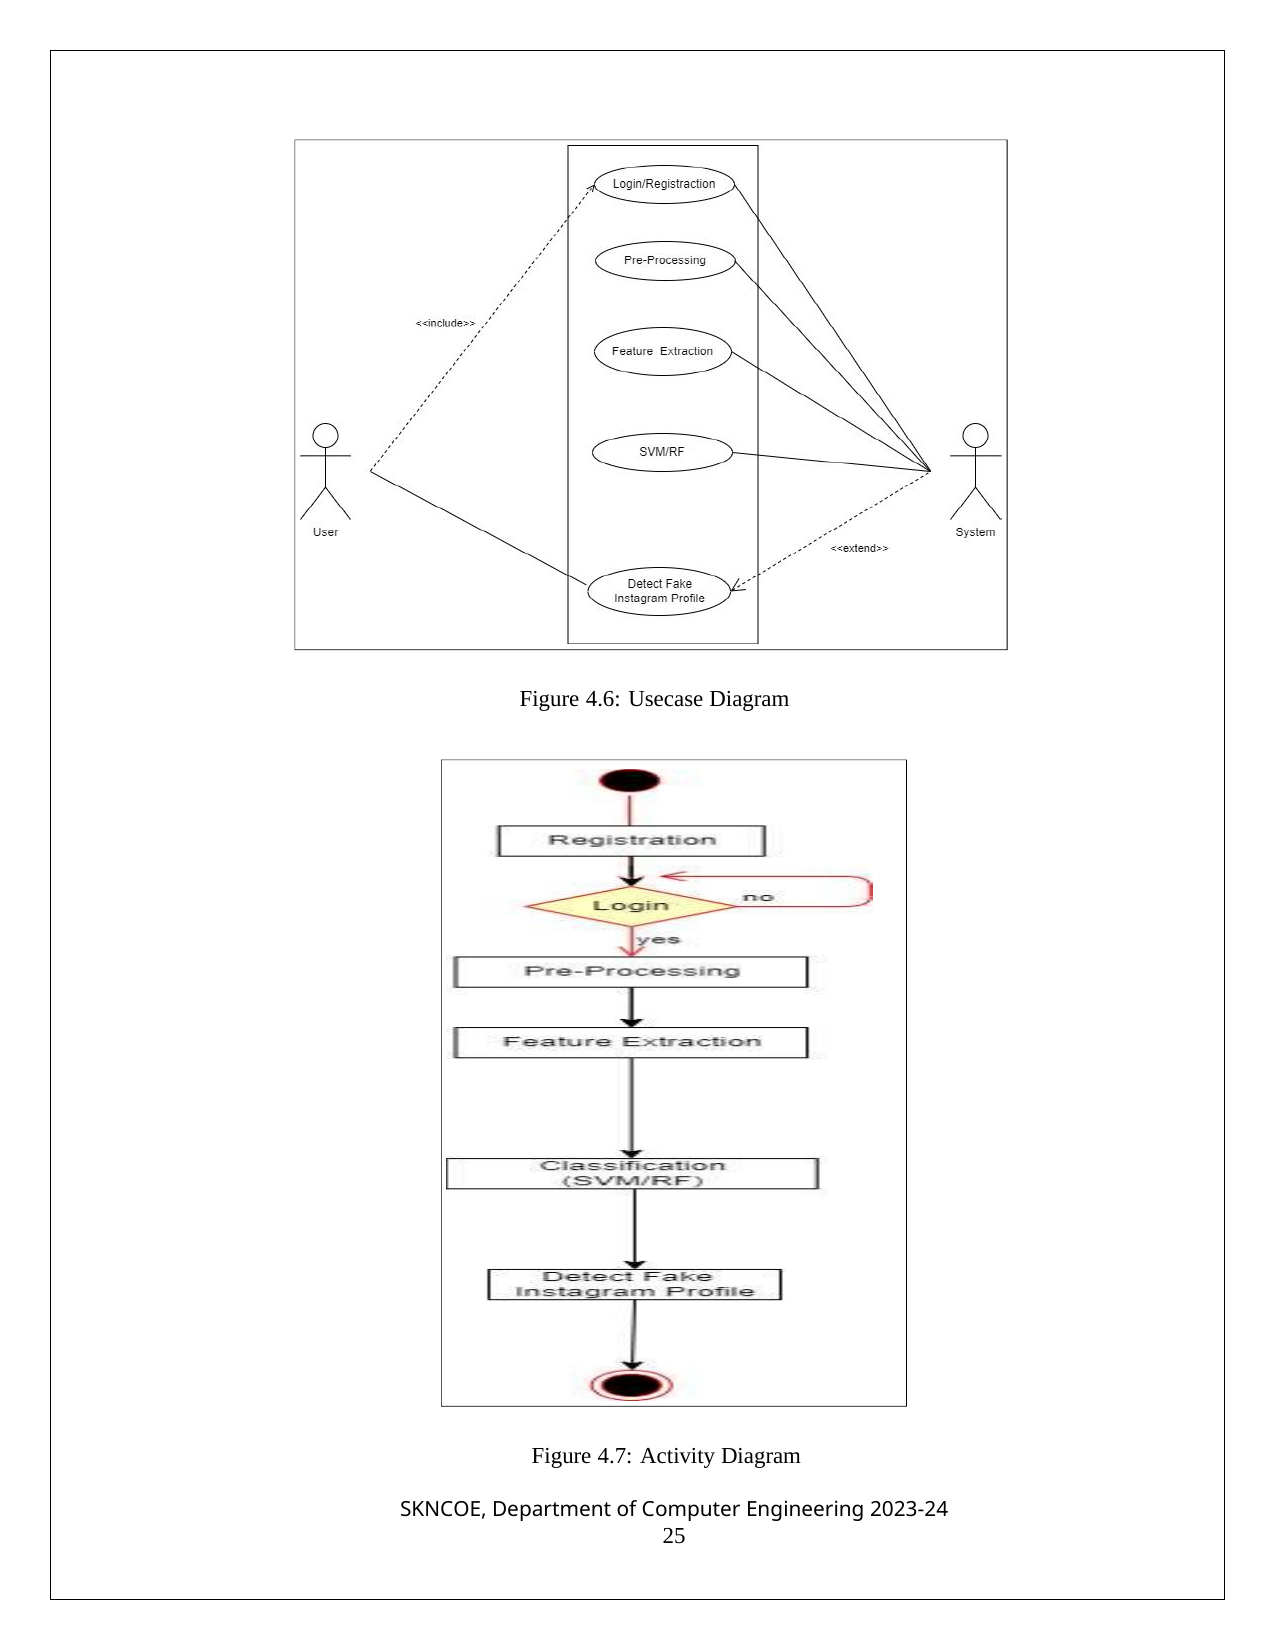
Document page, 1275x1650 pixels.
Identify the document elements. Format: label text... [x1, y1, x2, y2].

picture [446, 769, 873, 1401]
picture [300, 145, 1002, 644]
text Figure 4.7: Activity Diagram [274, 1442, 1059, 1469]
text Figure 4.6: Usecase Diagram [250, 685, 1059, 712]
